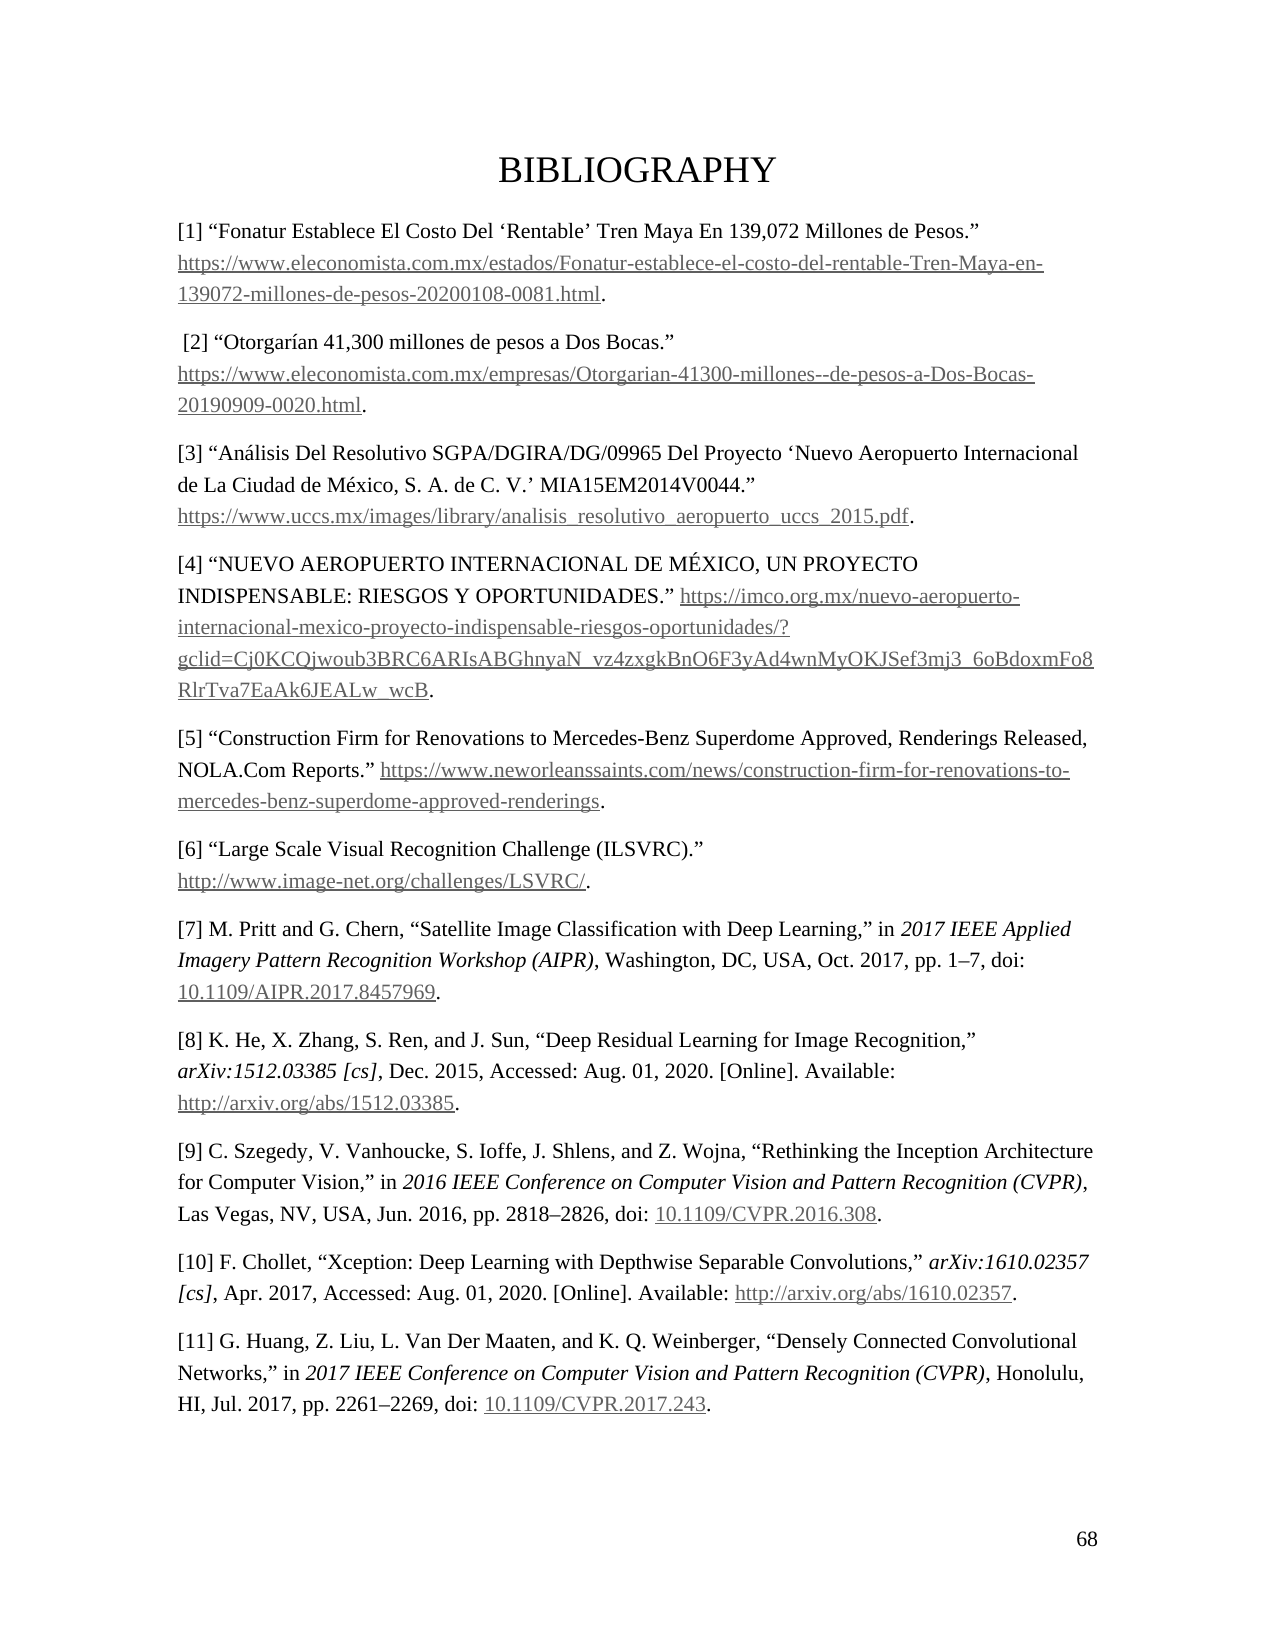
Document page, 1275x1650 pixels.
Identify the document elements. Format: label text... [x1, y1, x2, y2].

text [9] C. Szegedy, V. Vanhoucke, S. Ioffe, J. Shlens, and Z. Wojna, “Rethinking the Inception Architecture for Computer Vision,” in 2016 IEEE Conference on Computer Vision and Pattern Recognition (CVPR), Las Vegas, NV, USA, Jun. 2016, pp. 2818–2826, doi: 10.1109/CVPR.2016.308. [177, 1138, 1098, 1226]
text [7] M. Pritt and G. Chern, “Satellite Image Classification with Deep Learning,” in 2017 IEEE Applied Imagery Pattern Recognition Workshop (AIPR), Washington, DC, USA, Oct. 2017, pp. 1–7, doi: 10.1109/AIPR.2017.8457969. [177, 916, 1098, 1004]
text [8] K. He, X. Zhang, S. Ren, and J. Sun, “Deep Residual Learning for Image Recognition,” arXiv:1512.03385 [cs], Dec. 2015, Accessed: Aug. 01, 2020. [Online]. Available: http://arxiv.org/abs/1512.03385. [177, 1027, 1098, 1115]
text [5] “Construction Firm for Renovations to Mercedes-Benz Superdome Approved, Renderings Released, NOLA.Com Reports.” https://www.neworleanssaints.com/news/construction-firm-for-renovations-to-mercedes-benz-superdome-approved-renderings. [177, 725, 1098, 813]
text [6] “Large Scale Visual Recognition Challenge (ILSVRC).” http://www.image-net.org/challenges/LSVRC/. [177, 836, 1098, 893]
text [2] “Otorgarían 41,300 millones de pesos a Dos Bocas.” https://www.eleconomista.com.mx/empresas/Otorgarian-41300-millones--de-pesos-a-Dos-Bocas-20190909-0020.html. [177, 329, 1098, 417]
text BIBLIOGRAPHY [177, 148, 1098, 191]
text [11] G. Huang, Z. Liu, L. Van Der Maaten, and K. Q. Weinberger, “Densely Connected Convolutional Networks,” in 2017 IEEE Conference on Computer Vision and Pattern Recognition (CVPR), Honolulu, HI, Jul. 2017, pp. 2261–2269, doi: 10.1109/CVPR.2017.243. [177, 1328, 1098, 1417]
text [1] “Fonatur Establece El Costo Del ‘Rentable’ Tren Maya En 139,072 Millones de Pesos.” https://www.eleconomista.com.mx/estados/Fonatur-establece-el-costo-del-rentable-Tren-Maya-en-139072-millones-de-pesos-20200108-0081.html. [177, 218, 1098, 306]
text [3] “Análisis Del Resolutivo SGPA/DGIRA/DG/09965 Del Proyecto ‘Nuevo Aeropuerto Internacional de La Ciudad de México, S. A. de C. V.’ MIA15EM2014V0044.” https://www.uccs.mx/images/library/analisis_resolutivo_aeropuerto_uccs_2015.pdf. [177, 440, 1098, 528]
text [10] F. Chollet, “Xception: Deep Learning with Depthwise Separable Convolutions,” arXiv:1610.02357 [cs], Apr. 2017, Accessed: Aug. 01, 2020. [Online]. Available: http://arxiv.org/abs/1610.02357. [177, 1249, 1098, 1306]
text [4] “NUEVO AEROPUERTO INTERNACIONAL DE MÉXICO, UN PROYECTO INDISPENSABLE: RIESGOS Y OPORTUNIDADES.” https://imco.org.mx/nuevo-aeropuerto-internacional-mexico-proyecto-indispensable-riesgos-oportunidades/?gclid=Cj0KCQjwoub3BRC6ARIsABGhnyaN_vz4zxgkBnO6F3yAd4wnMyOKJSef3mj3_6oBdoxmFo8RlrTva7EaAk6JEALw_wcB. [177, 551, 1098, 702]
